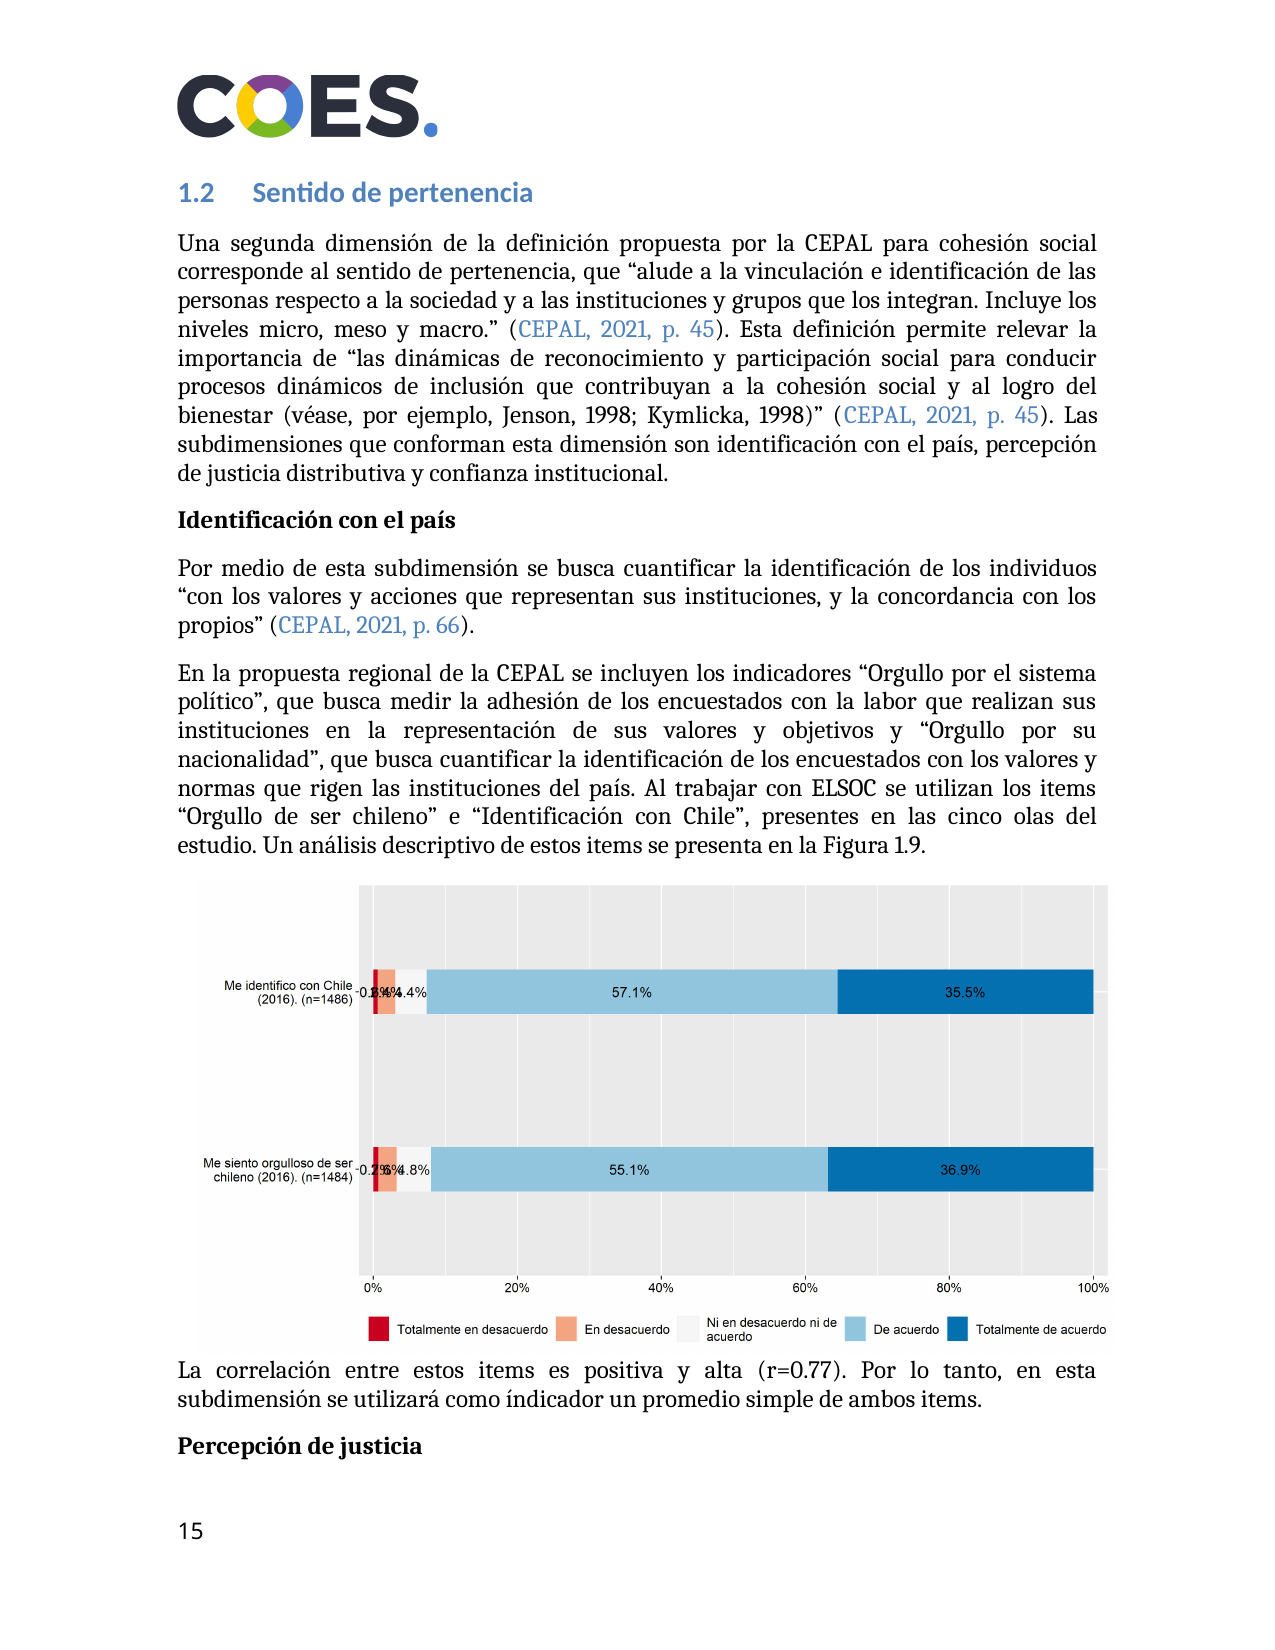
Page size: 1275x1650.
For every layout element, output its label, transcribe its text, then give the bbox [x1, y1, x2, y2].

text Percepción de justicia [177, 1432, 1098, 1461]
picture [196, 878, 1115, 1356]
text Una segunda dimensión de la definición propuesta por la CEPAL para cohesión social corresponde al sentido de pertenencia, que “alude a la vinculación e identificación de las personas respecto a la sociedad y a las instituciones y grupos que los integran. Incluye los niveles micro, meso y macro.” (CEPAL, 2021, p. 45). Esta definición permite relevar la importancia de “las dinámicas de reconocimiento y participación social para conducir procesos dinámicos de inclusión que contribuyan a la cohesión social y al logro del bienestar (véase, por ejemplo, Jenson, 1998; Kymlicka, 1998)” (CEPAL, 2021, p. 45). Las subdimensiones que conforman esta dimensión son identificación con el país, percepción de justicia distributiva y confianza institucional. [177, 228, 1098, 487]
subtitle 1.2 Sentido de pertenencia [177, 174, 1098, 210]
text Identificación con el país [177, 506, 1098, 535]
text En la propuesta regional de la CEPAL se incluyen los indicadores “Orgullo por el sistema político”, que busca medir la adhesión de los encuestados con la labor que realizan sus instituciones en la representación de sus valores y objetivos y “Orgullo por su nacionalidad”, que busca cuantificar la identificación de los encuestados con los valores y normas que rigen las instituciones del país. Al trabajar con ELSOC se utilizan los items “Orgullo de ser chileno” e “Identificación con Chile”, presentes en las cinco olas del estudio. Un análisis descriptivo de estos items se presenta en la Figura 1.9. [177, 658, 1098, 860]
text Por medio de esta subdimensión se busca cuantificar la identificación de los individuos “con los valores y acciones que representan sus instituciones, y la concordancia con los propios” (CEPAL, 2021, p. 66). [177, 553, 1098, 640]
picture [177, 75, 438, 146]
